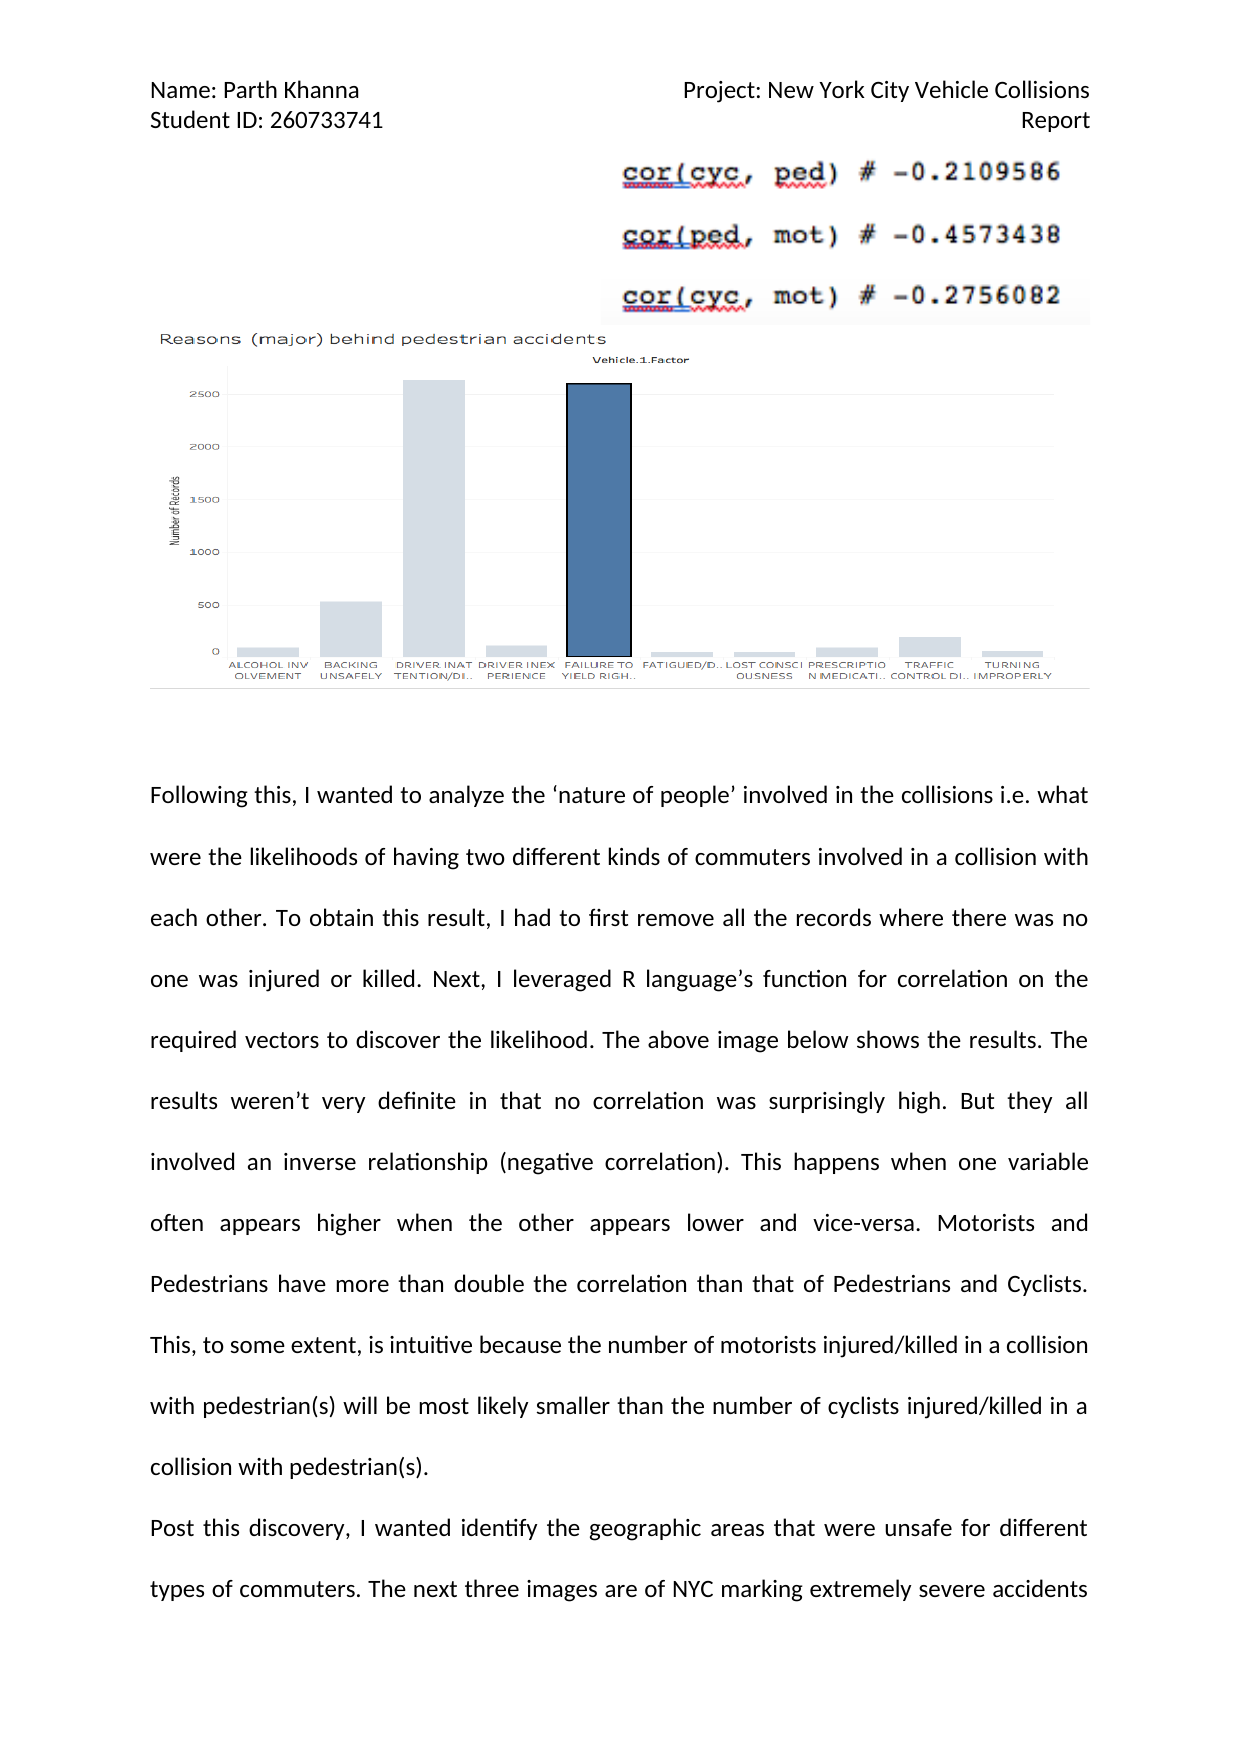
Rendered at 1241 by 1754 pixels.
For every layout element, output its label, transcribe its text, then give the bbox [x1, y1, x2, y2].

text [150, 1512, 1090, 1604]
picture [150, 150, 1091, 689]
text Following this, I wanted to analyze the ‘nature of people’ involved in the collisions i.e. what were the likelihoods of having two different kinds of commuters involved in a collision with each other. To obtain this result, I had to first remove all the records where there was no one was injured or killed. Next, I leveraged R language’s function for correlation on the required vectors to discover the likelihood. The above image below shows the results. The results weren’t very definite in that no correlation was surprisingly high. But they all involved an inverse relationship (negative correlation). This happens when one variable often appears higher when the other appears lower and vice-versa. Motorists and Pedestrians have more than double the correlation than that of Pedestrians and Cyclists. This, to some extent, is intuitive because the number of motorists injured/killed in a collision with pedestrian(s) will be most likely smaller than the number of cyclists injured/killed in a collision with pedestrian(s). [150, 780, 1090, 1482]
